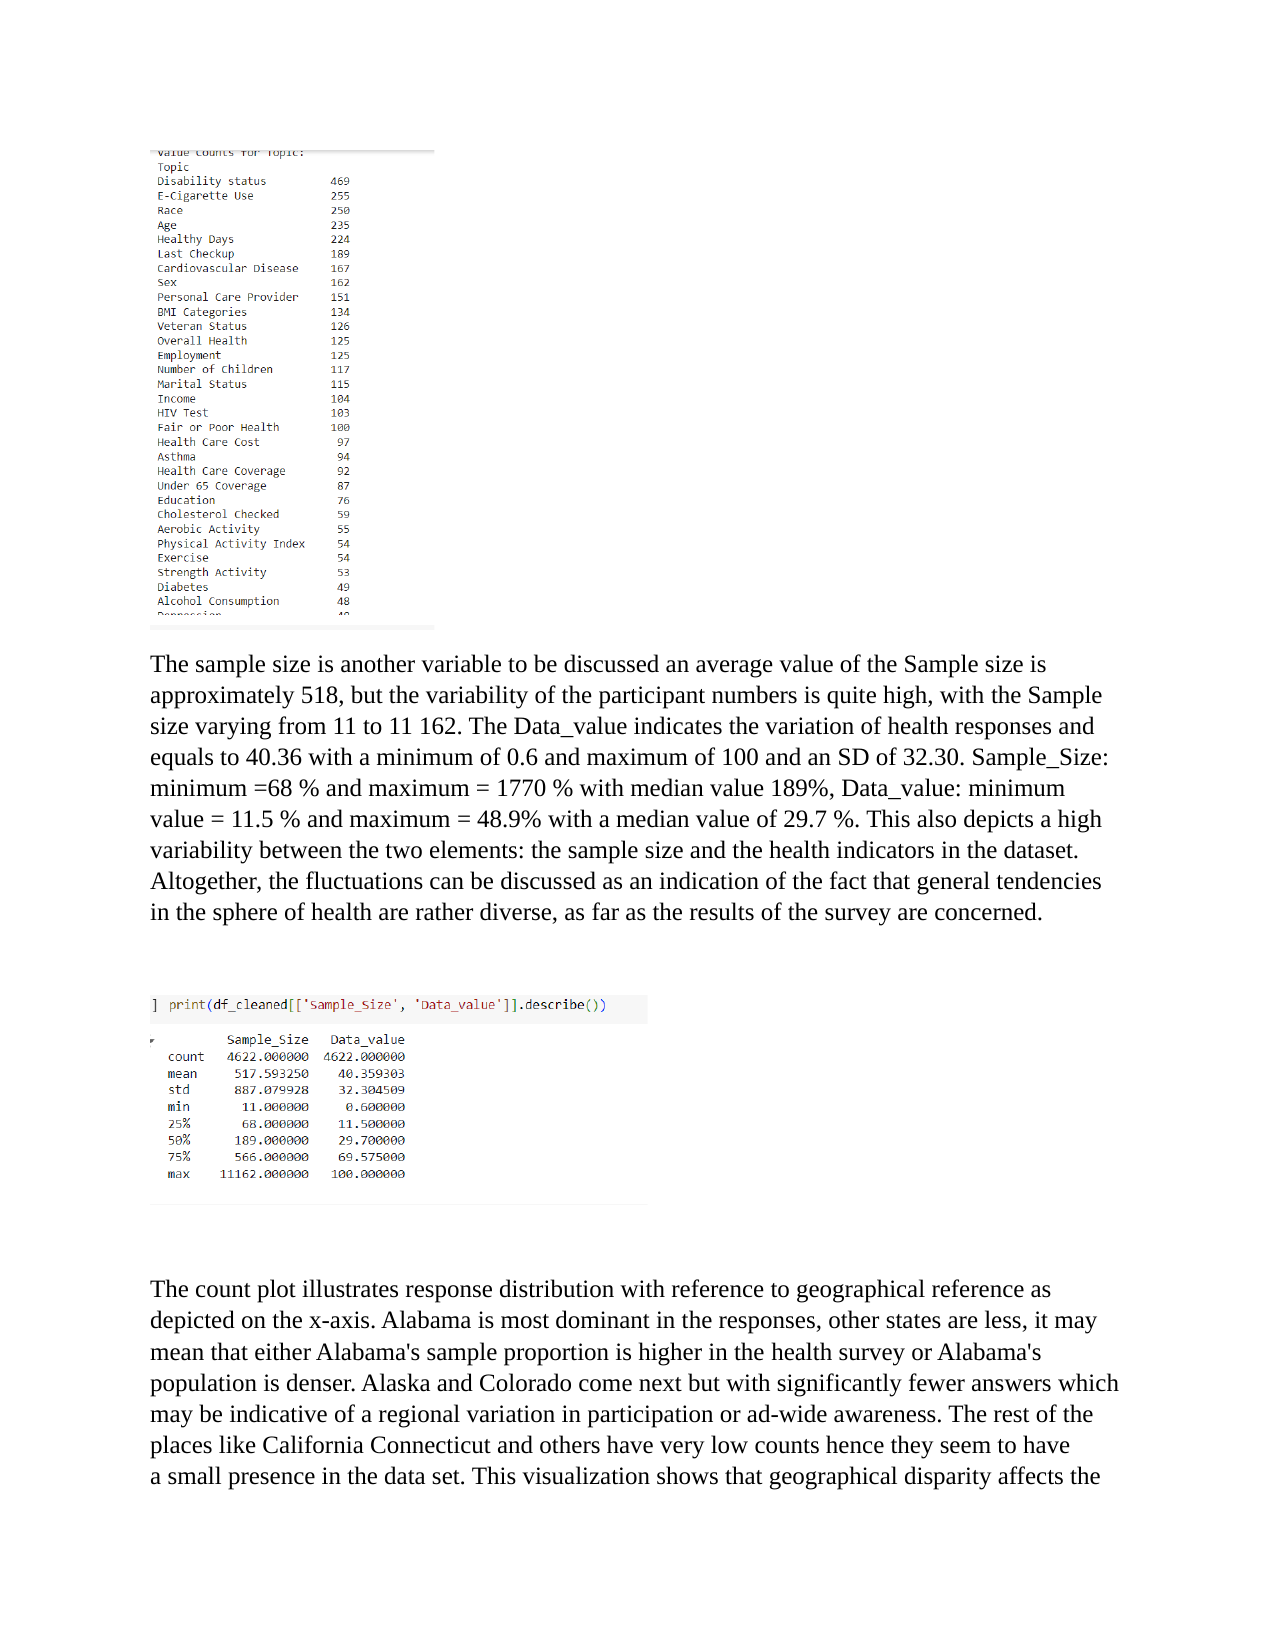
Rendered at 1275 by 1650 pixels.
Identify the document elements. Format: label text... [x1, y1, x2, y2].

picture [150, 150, 435, 630]
text The sample size is another variable to be discussed an average value of the Sample size is approximately 518, but the variability of the participant numbers is quite high, with the Sample size varying from 11 to 11 162. The Data_value indicates the variation of health responses and equals to 40.36 with a minimum of 0.6 and maximum of 100 and an SD of 32.30. Sample_Size: minimum =68 % and maximum = 1770 % with median value 189%, Data_value: minimum value = 11.5 % and maximum = 48.9% with a median value of 29.7 %. This also depicts a high variability between the two elements: the sample size and the health indicators in the dataset. Altogether, the fluctuations can be discussed as an indication of the fact that general tendencies in the sphere of health are rather diverse, as far as the results of the survey are concerned. [150, 649, 1125, 926]
picture [150, 995, 648, 1205]
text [150, 1274, 1125, 1489]
